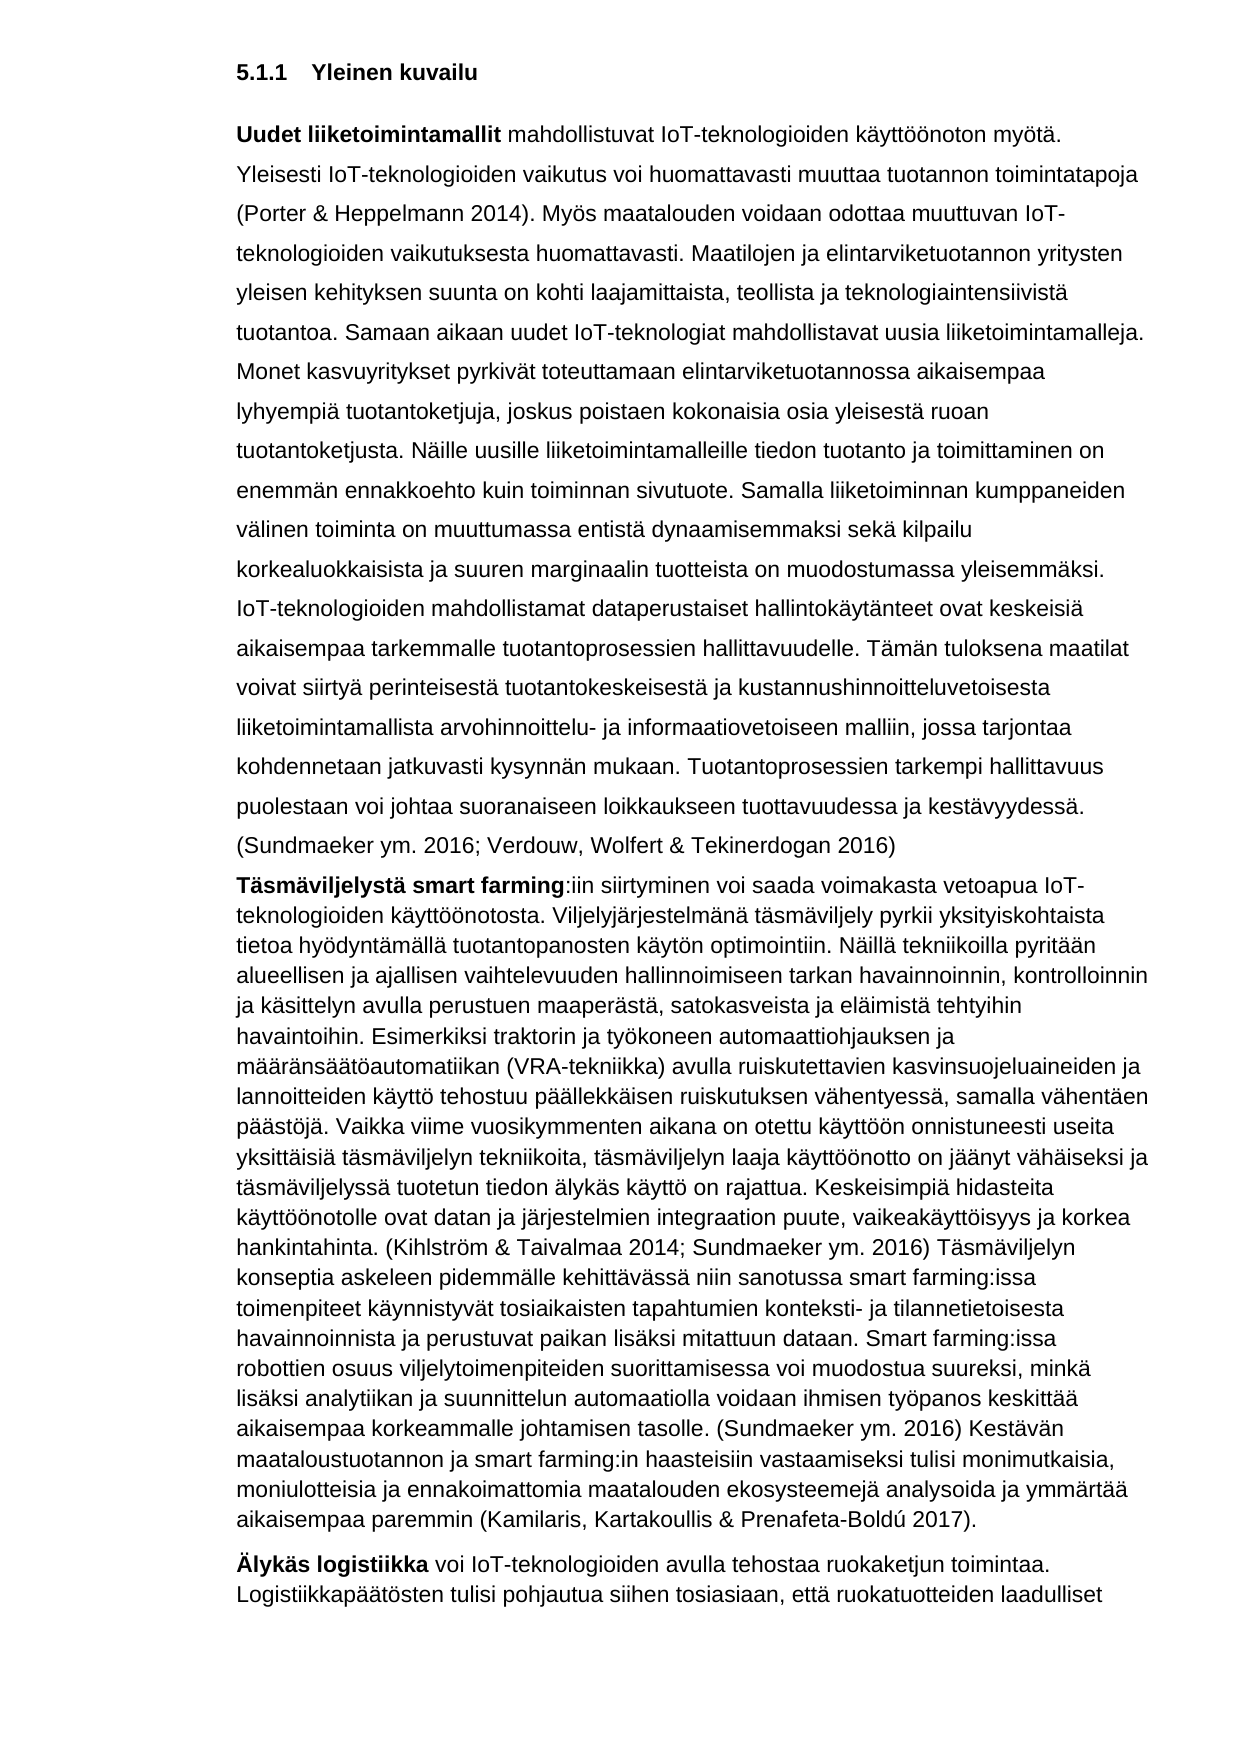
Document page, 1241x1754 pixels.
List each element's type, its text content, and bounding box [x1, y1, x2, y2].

text Täsmäviljelystä smart farming:iin siirtyminen voi saada voimakasta vetoapua IoT-teknologioiden käyttöönotosta. Viljelyjärjestelmänä täsmäviljely pyrkii yksityiskohtaista tietoa hyödyntämällä tuotantopanosten käytön optimointiin. Näillä tekniikoilla pyritään alueellisen ja ajallisen vaihtelevuuden hallinnoimiseen tarkan havainnoinnin, kontrolloinnin ja käsittelyn avulla perustuen maaperästä, satokasveista ja eläimistä tehtyihin havaintoihin. Esimerkiksi traktorin ja työkoneen automaattiohjauksen ja määränsäätöautomatiikan (VRA-tekniikka) avulla ruiskutettavien kasvinsuojeluaineiden ja lannoitteiden käyttö tehostuu päällekkäisen ruiskutuksen vähentyessä, samalla vähentäen päästöjä. Vaikka viime vuosikymmenten aikana on otettu käyttöön onnistuneesti useita yksittäisiä täsmäviljelyn tekniikoita, täsmäviljelyn laaja käyttöönotto on jäänyt vähäiseksi ja täsmäviljelyssä tuotetun tiedon älykäs käyttö on rajattua. Keskeisimpiä hidasteita käyttöönotolle ovat datan ja järjestelmien integraation puute, vaikeakäyttöisyys ja korkea hankintahinta. (Kihlström & Taivalmaa 2014; Sundmaeker ym. 2016) Täsmäviljelyn konseptia askeleen pidemmälle kehittävässä niin sanotussa smart farming:issa toimenpiteet käynnistyvät tosiaikaisten tapahtumien konteksti- ja tilannetietoisesta havainnoinnista ja perustuvat paikan lisäksi mitattuun dataan. Smart farming:issa robottien osuus viljelytoimenpiteiden suorittamisessa voi muodostua suureksi, minkä lisäksi analytiikan ja suunnittelun automaatiolla voidaan ihmisen työpanos keskittää aikaisempaa korkeammalle johtamisen tasolle. (Sundmaeker ym. 2016) Kestävän maataloustuotannon ja smart farming:in haasteisiin vastaamiseksi tulisi monimutkaisia, moniulotteisia ja ennakoimattomia maatalouden ekosysteemejä analysoida ja ymmärtää aikaisempaa paremmin (Kamilaris, Kartakoullis & Prenafeta-Boldú 2017). [236, 872, 1152, 1532]
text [236, 1551, 1152, 1607]
subtitle Yleinen kuvailu [236, 59, 1152, 85]
